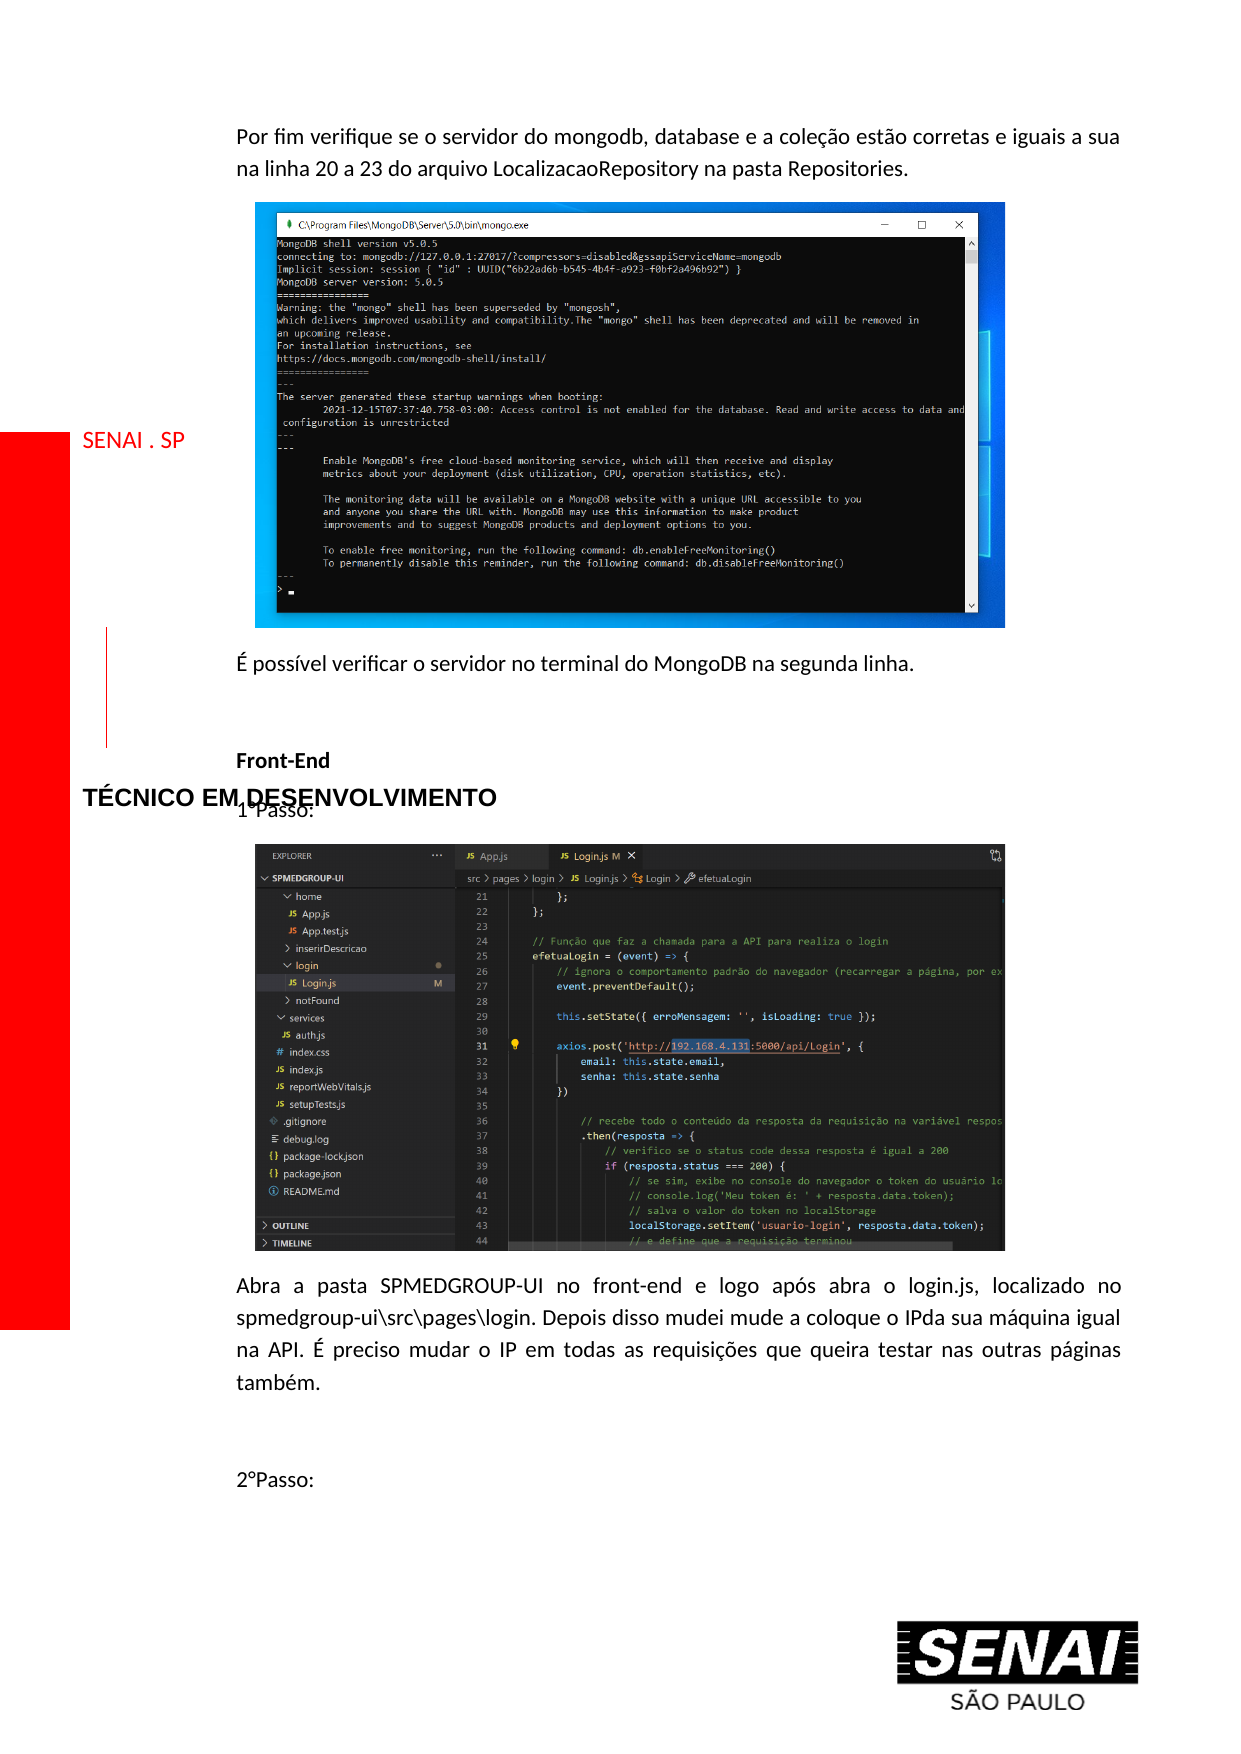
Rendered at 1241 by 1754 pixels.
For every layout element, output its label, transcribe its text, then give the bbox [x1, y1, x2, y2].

text Por fim verifique se o servidor do mongodb, database e a coleção estão corretas e iguais a sua na linha 20 a 23 do arquivo LocalizacaoRepository na pasta Repositories. [236, 122, 1123, 182]
text 1°Passo: [236, 795, 1123, 823]
text É possível verificar o servidor no terminal do MongoDB na segunda linha. [236, 649, 1123, 677]
text Abra a pasta SPMEDGROUP-UI no front-end e logo após abra o login.js, localizado no spmedgroup-ui\src\pages\login. Depois disso mudei mude a coloque o IPda sua máquina igual na API. É preciso mudar o IP em todas as requisições que queira testar nas outras páginas também. [236, 1271, 1123, 1396]
text 2°Passo: [236, 1465, 1123, 1493]
picture [897, 1614, 1143, 1710]
text Front-End [236, 746, 1123, 774]
